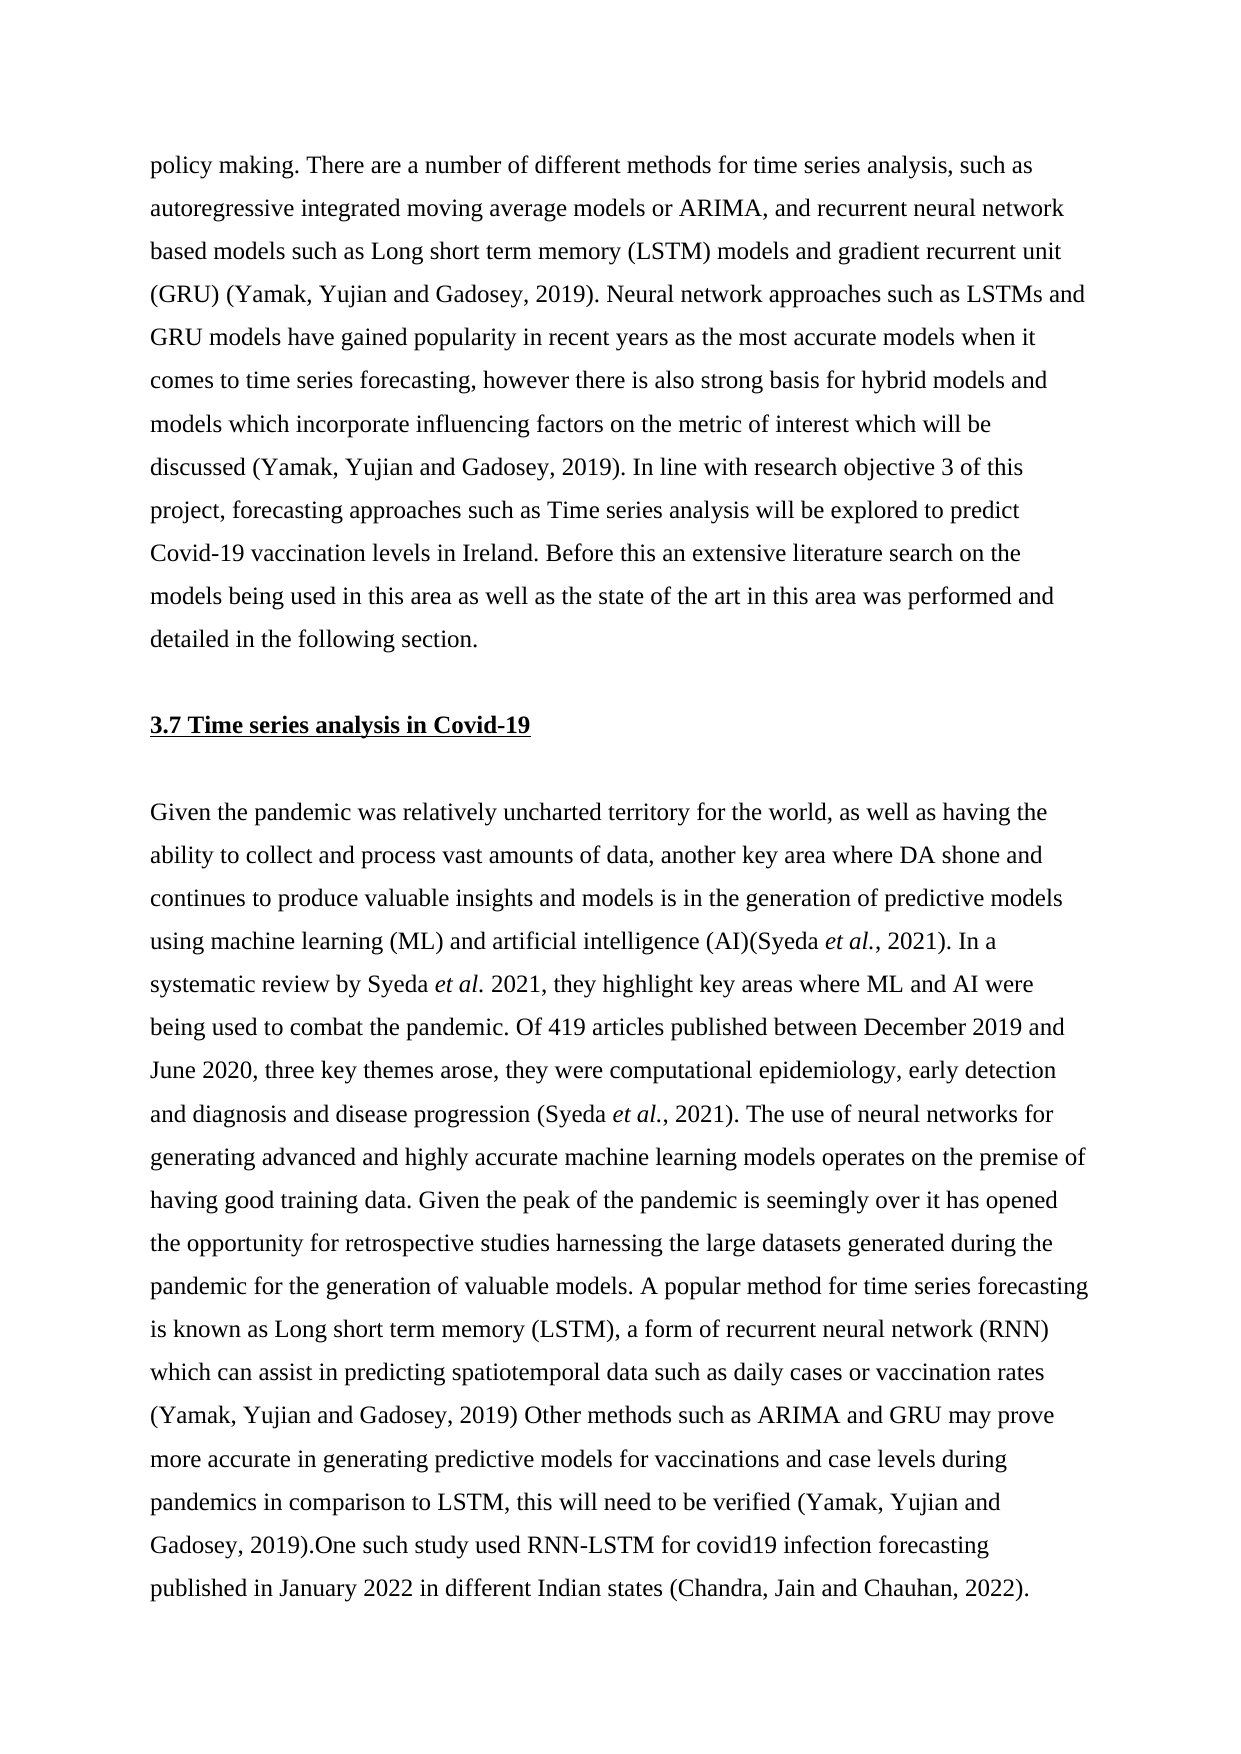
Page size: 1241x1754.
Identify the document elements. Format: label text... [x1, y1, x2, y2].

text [150, 150, 1090, 653]
text 3.7 Time series analysis in Covid-19 [150, 711, 1090, 739]
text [150, 797, 1090, 1602]
